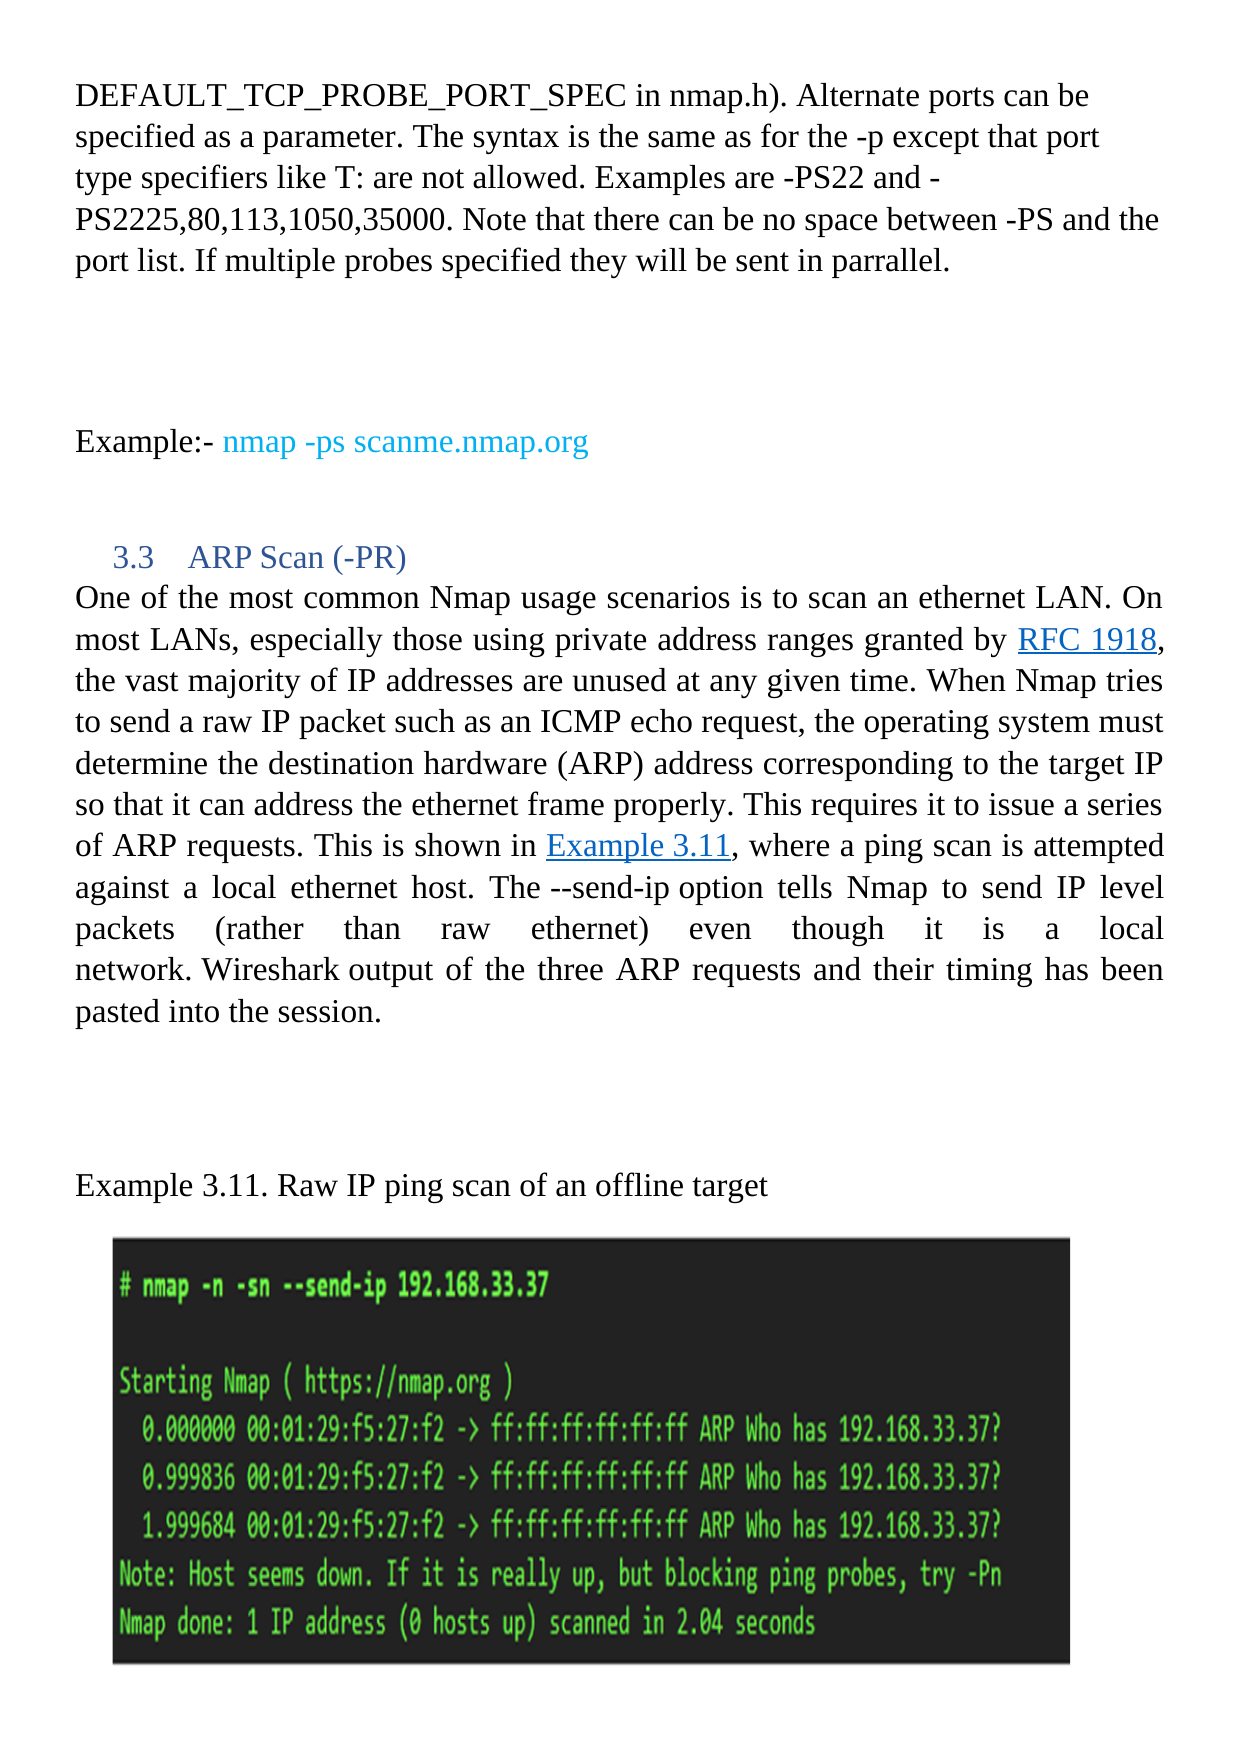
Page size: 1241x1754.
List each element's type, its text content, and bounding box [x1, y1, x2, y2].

text Example:- nmap -ps scanme.nmap.org [75, 421, 1165, 459]
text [75, 75, 1162, 279]
subtitle ARP Scan (-PR) [112, 537, 1165, 575]
text One of the most common Nmap usage scenarios is to scan an ethernet LAN. On most LANs, especially those using private address ranges granted by RFC 1918, the vast majority of IP addresses are unused at any given time. When Nmap tries to send a raw IP packet such as an ICMP echo request, the operating system must determine the destination hardware (ARP) address corresponding to the target IP so that it can address the ethernet frame properly. This requires it to issue a series of ARP requests. This is shown in Example 3.11, where a ping scan is attempted against a local ethernet host. The --send-ip option tells Nmap to send IP level packets (rather than raw ethernet) even though it is a local network. Wireshark output of the three ARP requests and their timing has been pasted into the session. [75, 577, 1165, 1029]
text Example 3.11. Raw IP ping scan of an offline target [75, 1165, 1165, 1203]
picture [112, 1223, 1071, 1677]
